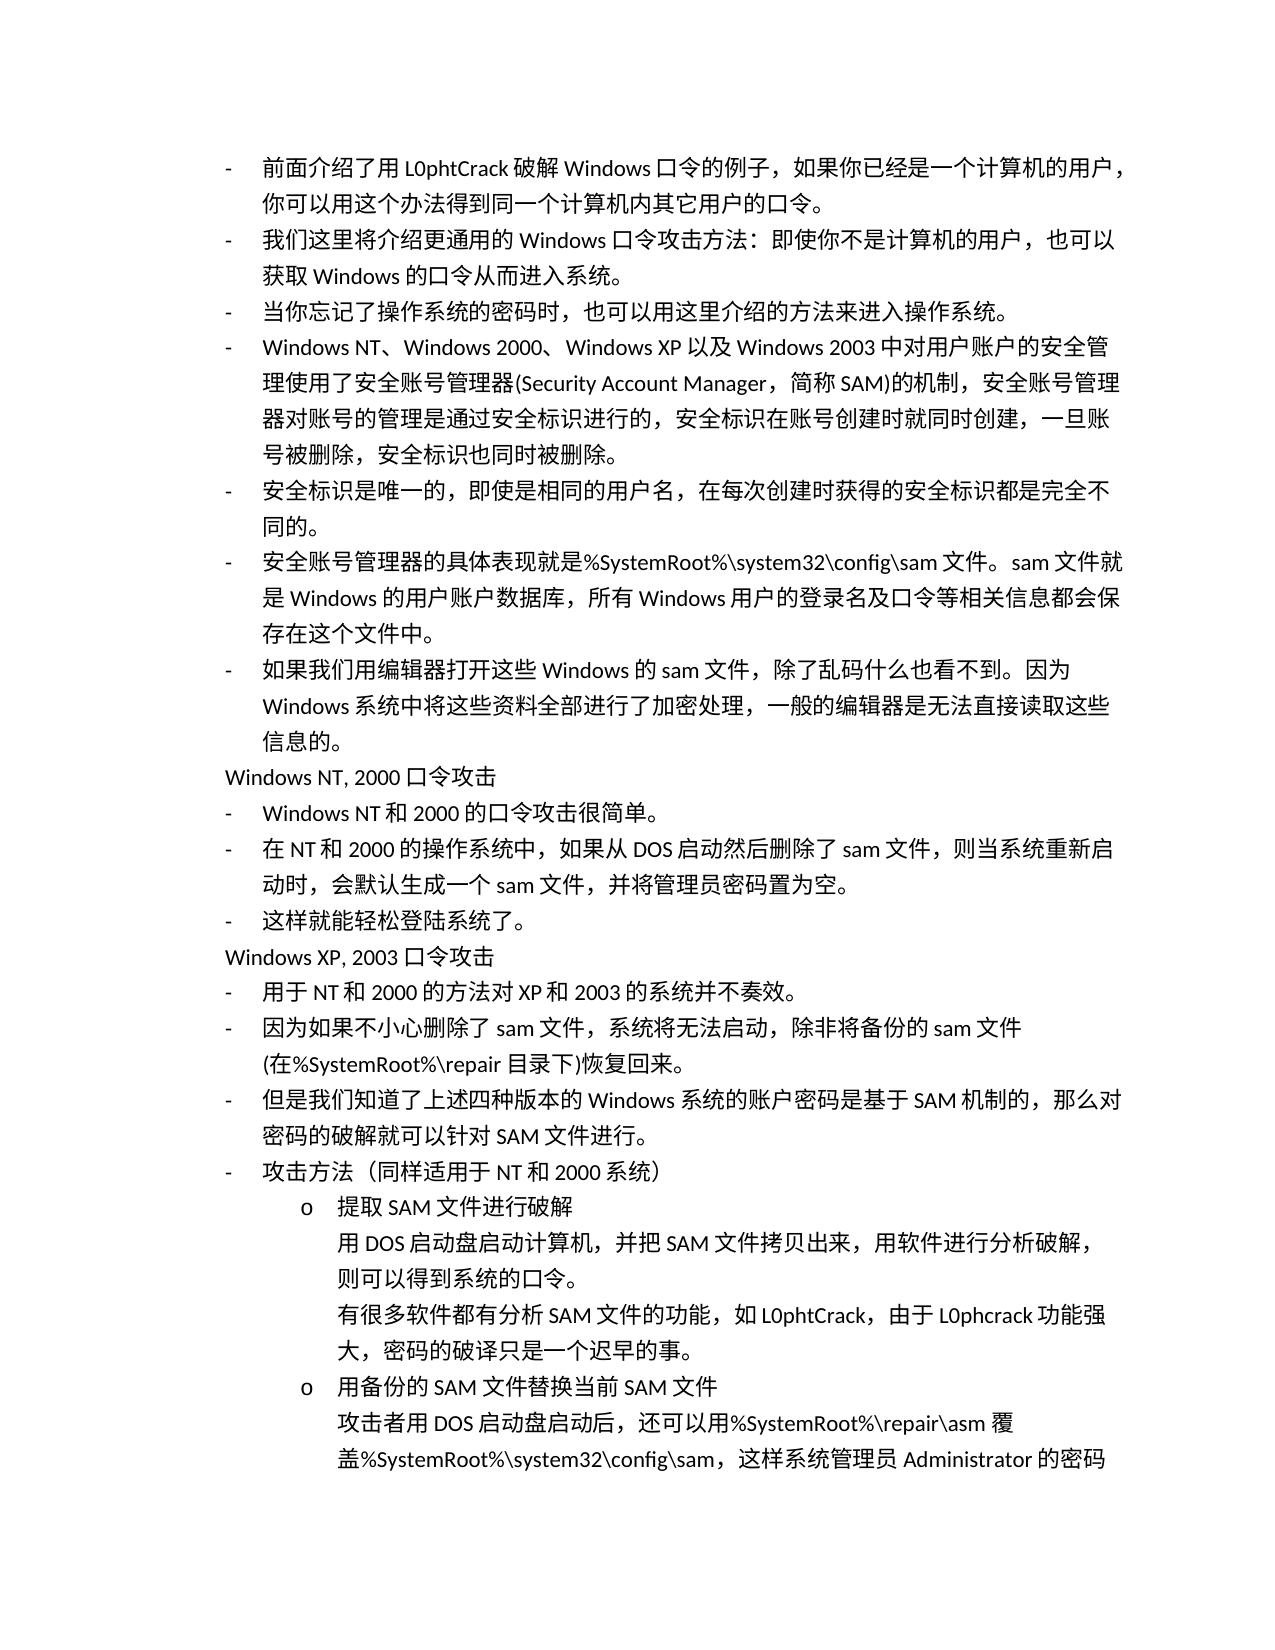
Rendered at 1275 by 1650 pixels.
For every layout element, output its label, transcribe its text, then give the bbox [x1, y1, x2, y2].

list 提取SAM文件进行破解 [300, 1189, 1125, 1223]
list 但是我们知道了上述四种版本的Windows系统的账户密码是基于SAM机制的，那么对密码的破解就可以针对SAM文件进行。 [225, 1082, 1125, 1151]
list Windows NT和2000的口令攻击很简单。 [225, 795, 1125, 828]
list Windows NT、Windows 2000、Windows XP以及Windows 2003中对用户账户的安全管理使用了安全账号管理器(Security Account Manager，简称SAM)的机制，安全账号管理器对账号的管理是通过安全标识进行的，安全标识在账号创建时就同时创建，一旦账号被删除，安全标识也同时被删除。 [225, 329, 1125, 470]
list 用DOS启动盘启动计算机，并把SAM文件拷贝出来，用软件进行分析破解，则可以得到系统的口令。 [337, 1225, 1125, 1294]
list 前面介绍了用L0phtCrack破解Windows口令的例子，如果你已经是一个计算机的用户，你可以用这个办法得到同一个计算机内其它用户的口令。 [225, 150, 1125, 219]
list 用于NT和2000的方法对XP和2003的系统并不奏效。 [225, 974, 1125, 1007]
list 有很多软件都有分析SAM文件的功能，如L0phtCrack，由于L0phcrack功能强大，密码的破译只是一个迟早的事。 [337, 1297, 1125, 1366]
list Windows XP, 2003口令攻击 [225, 938, 1125, 972]
list 如果我们用编辑器打开这些Windows的sam文件，除了乱码什么也看不到。因为Windows系统中将这些资料全部进行了加密处理，一般的编辑器是无法直接读取这些信息的。 [225, 652, 1125, 757]
list 因为如果不小心删除了sam文件，系统将无法启动，除非将备份的sam文件(在%SystemRoot%\repair目录下)恢复回来。 [225, 1010, 1125, 1079]
list 用备份的SAM文件替换当前SAM文件 [300, 1368, 1125, 1402]
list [337, 1404, 1125, 1474]
list 安全账号管理器的具体表现就是%SystemRoot%\system32\config\sam文件。sam文件就是Windows的用户账户数据库，所有Windows用户的登录名及口令等相关信息都会保存在这个文件中。 [225, 544, 1125, 649]
list 安全标识是唯一的，即使是相同的用户名，在每次创建时获得的安全标识都是完全不同的。 [225, 472, 1125, 542]
list 攻击方法（同样适用于NT和2000系统） [225, 1153, 1125, 1187]
list 我们这里将介绍更通用的Windows口令攻击方法：即使你不是计算机的用户，也可以获取Windows的口令从而进入系统。 [225, 222, 1125, 291]
list 在NT和2000的操作系统中，如果从DOS启动然后删除了sam文件，则当系统重新启动时，会默认生成一个sam文件，并将管理员密码置为空。 [225, 831, 1125, 900]
list 这样就能轻松登陆系统了。 [225, 902, 1125, 936]
list Windows NT, 2000口令攻击 [225, 759, 1125, 792]
list 当你忘记了操作系统的密码时，也可以用这里介绍的方法来进入操作系统。 [225, 293, 1125, 327]
